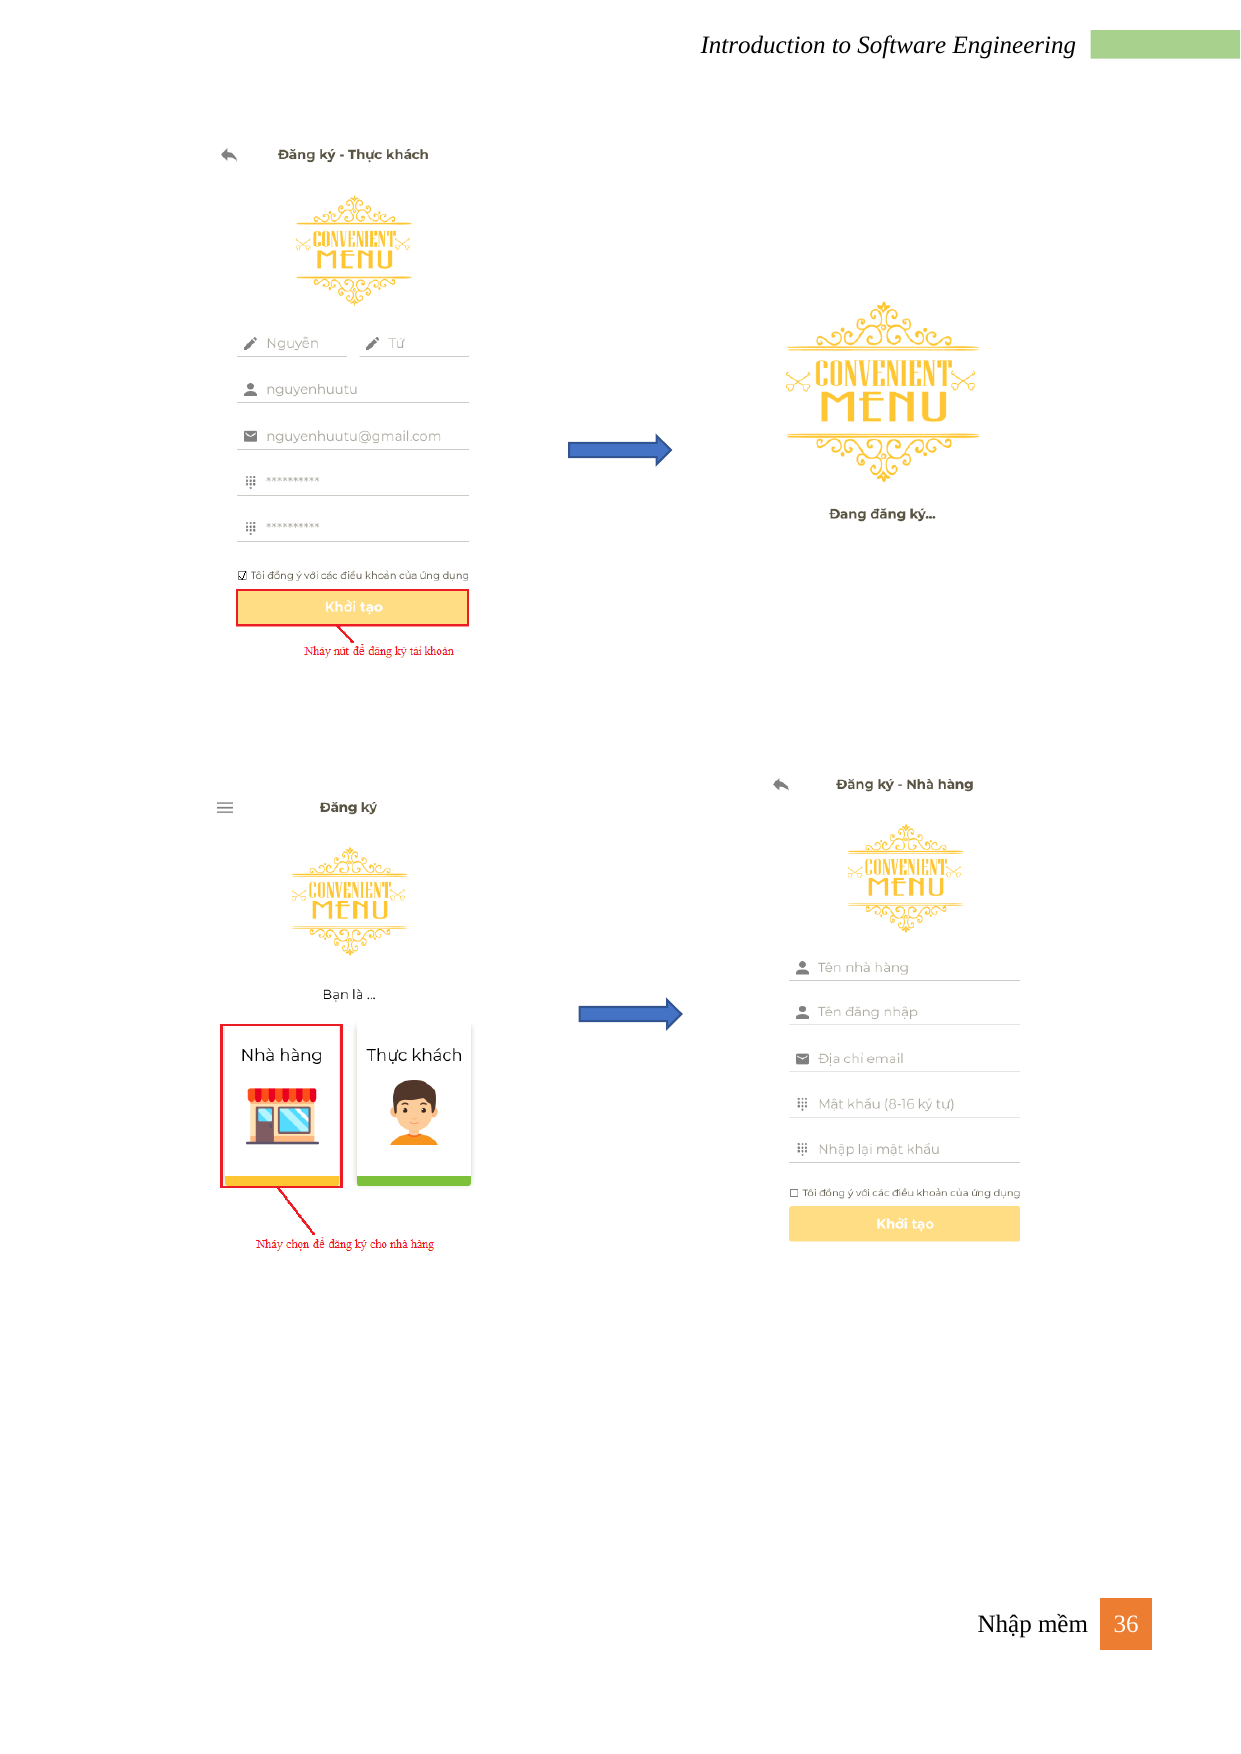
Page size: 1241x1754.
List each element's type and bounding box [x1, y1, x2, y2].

picture [756, 762, 1052, 1288]
picture [204, 132, 500, 668]
picture [200, 786, 496, 1311]
picture [734, 150, 1030, 675]
